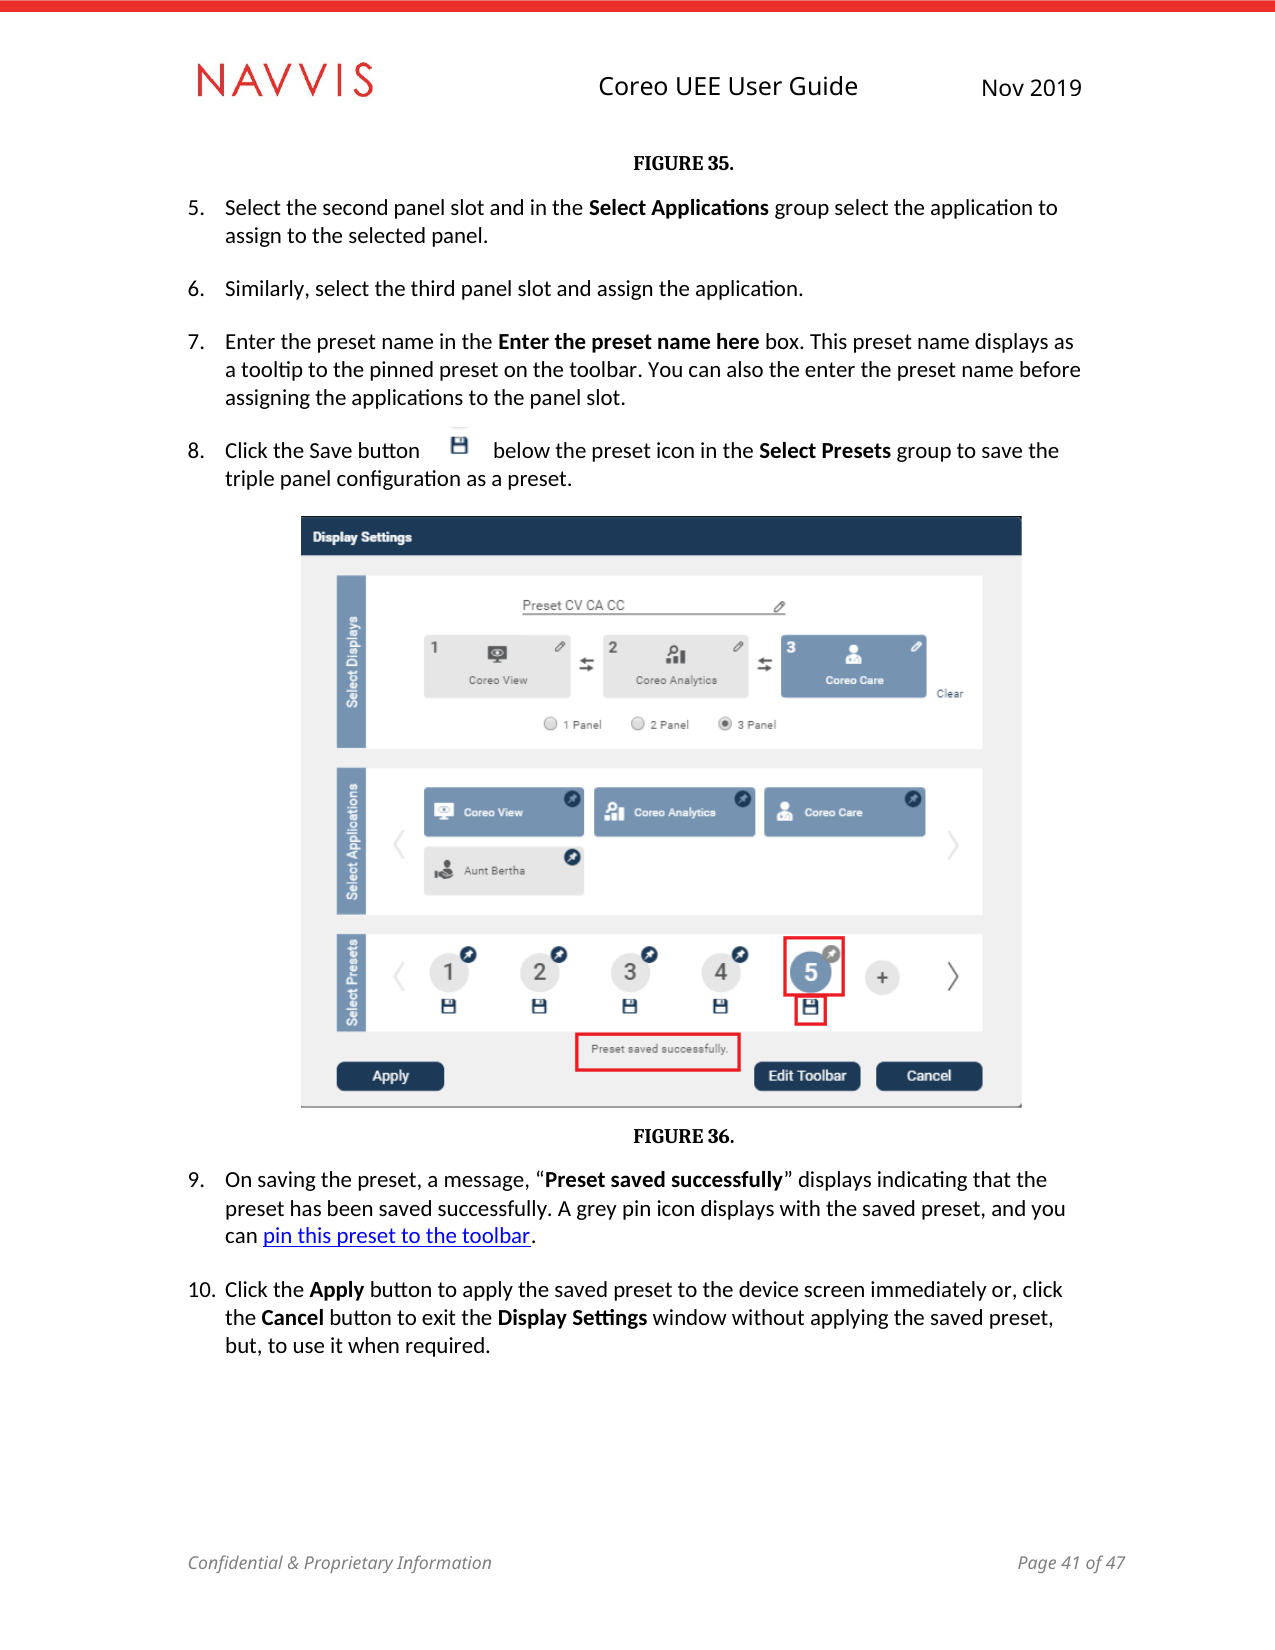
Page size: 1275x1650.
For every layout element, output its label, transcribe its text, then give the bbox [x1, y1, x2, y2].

list Select the second panel slot and in the Select Applications group select the application to assign to the selected panel. [187, 193, 1087, 249]
list Click the Save button below the preset icon in the Select Presets group to save the triple panel configuration as a preset. [187, 436, 1087, 492]
list Click the Apply button to apply the saved preset to the device screen immediately or, click the Cancel button to exit the Display Settings window without applying the saved preset, but, to use it when required. [187, 1275, 1087, 1359]
list Similarly, select the third panel slot and assign the application. [187, 274, 1087, 302]
list On saving the preset, a message, “Preset saved successfully” displays indicating that the preset has been saved successfully. A grey pin icon displays with the saved preset, and you can pin this preset to the toolbar. [187, 1166, 1087, 1250]
list Enter the preset name in the Enter the preset name here box. This preset name displays as a tooltip to the pinned preset on the toolbar. You can also the enter the preset name before assigning the applications to the panel slot. [187, 327, 1087, 411]
picture [445, 427, 474, 461]
picture [301, 516, 1024, 1111]
picture [187, 55, 383, 104]
